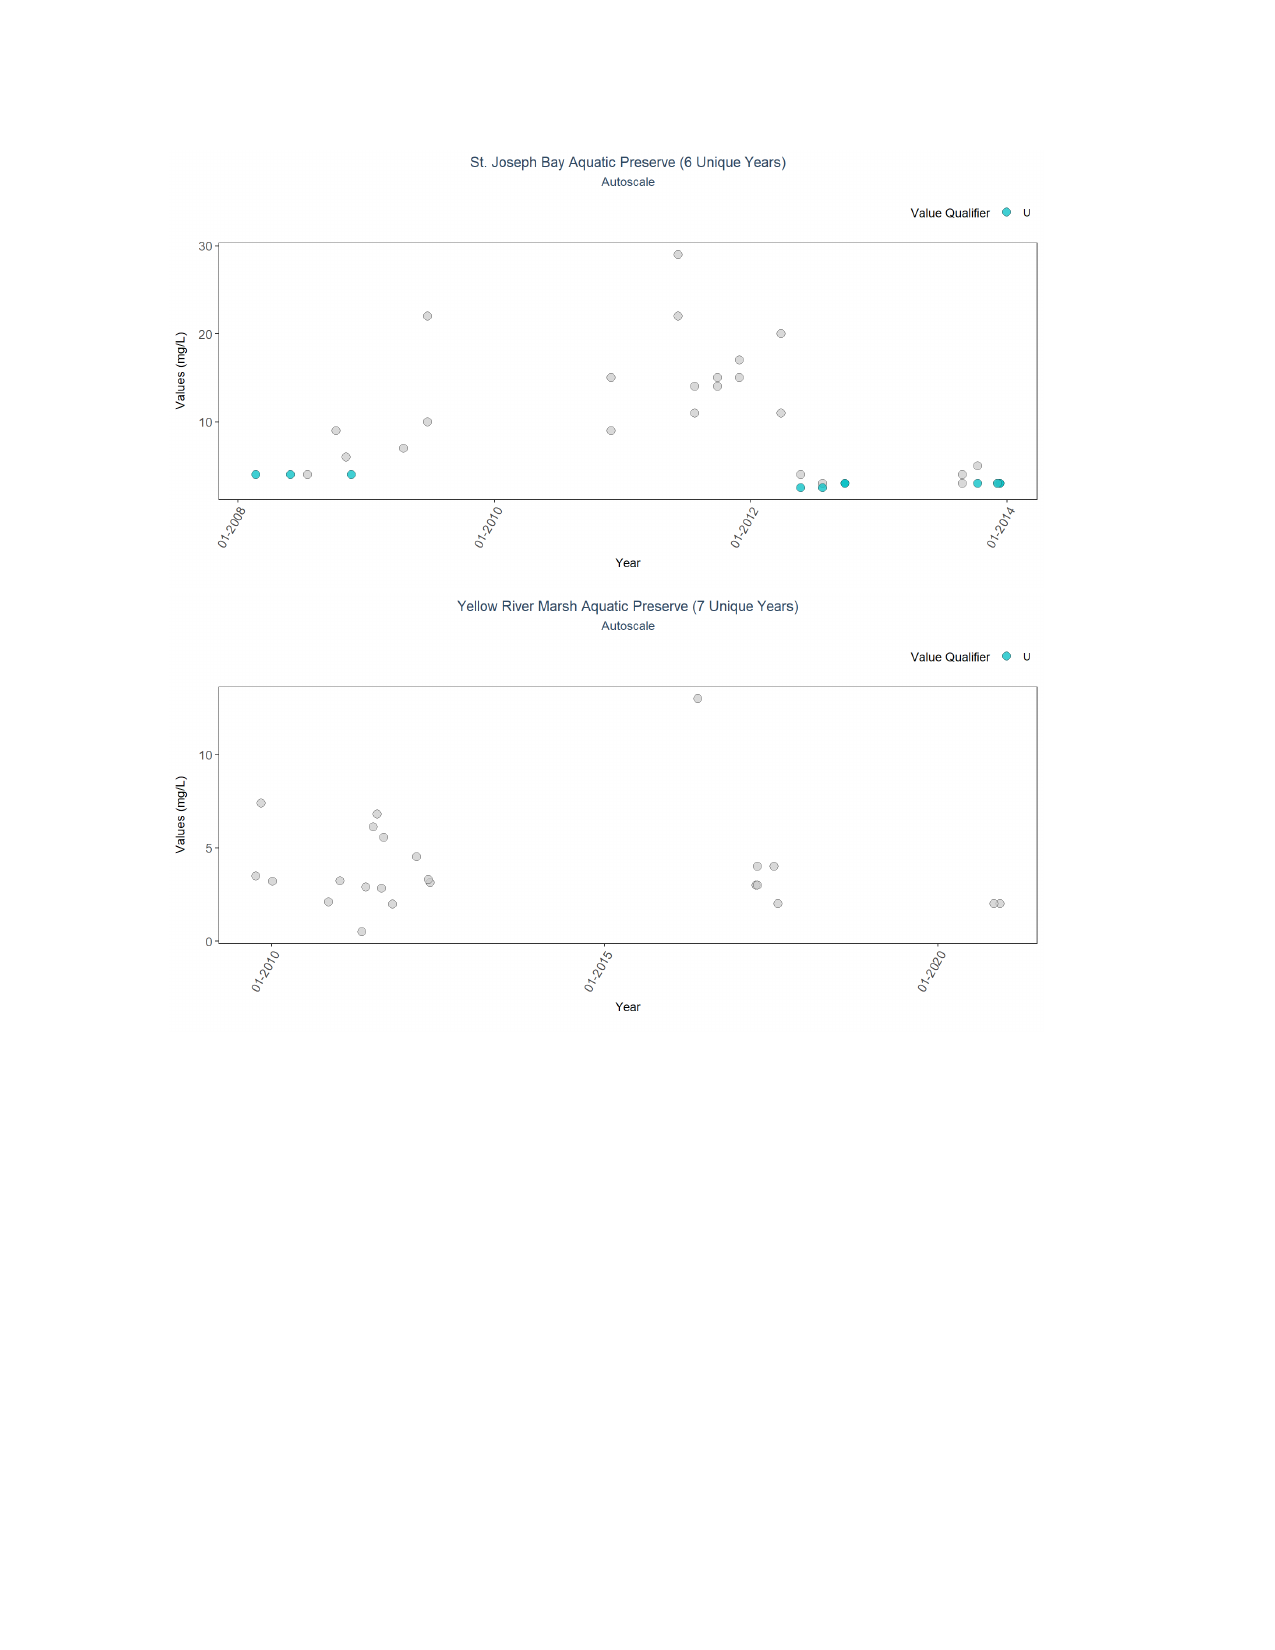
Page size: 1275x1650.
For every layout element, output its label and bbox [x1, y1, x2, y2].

picture [168, 593, 1044, 1032]
picture [168, 150, 1044, 588]
